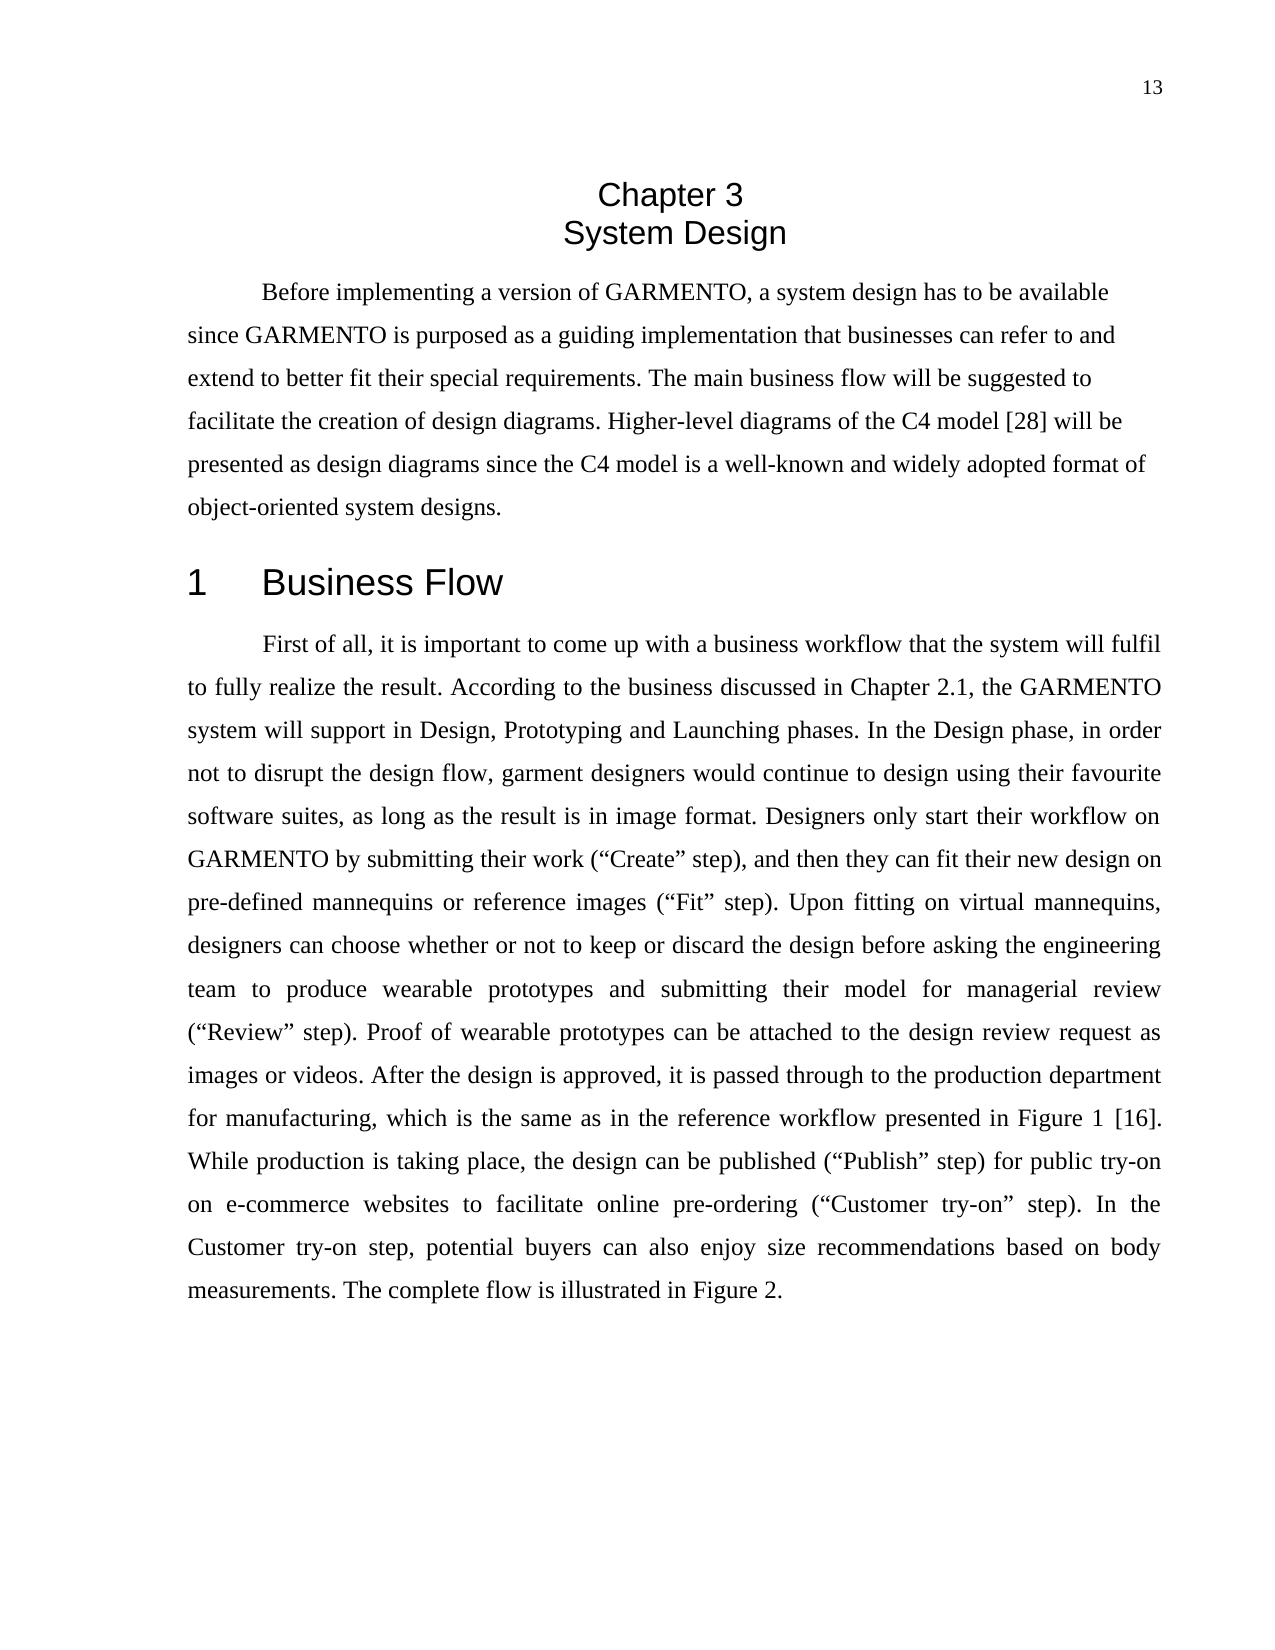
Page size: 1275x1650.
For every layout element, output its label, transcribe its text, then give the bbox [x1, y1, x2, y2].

text System Design [187, 175, 1162, 252]
subtitle Business Flow [186, 561, 1162, 604]
text First of all, it is important to come up with a business workflow that the system will fulfil to fully realize the result. According to the business discussed in Chapter 2.1, the GARMENTO system will support in Design, Prototyping and Launching phases. In the Design phase, in order not to disrupt the design flow, garment designers would continue to design using their favourite software suites, as long as the result is in image format. Designers only start their workflow on GARMENTO by submitting their work (“Create” step), and then they can fit their new design on pre-defined mannequins or reference images (“Fit” step). Upon fitting on virtual mannequins, designers can choose whether or not to keep or discard the design before asking the engineering team to produce wearable prototypes and submitting their model for managerial review (“Review” step). Proof of wearable prototypes can be attached to the design review request as images or videos. After the design is approved, it is passed through to the production department for manufacturing, which is the same as in the reference workflow presented in Figure 1 [16]. While production is taking place, the design can be published (“Publish” step) for public try-on on e-commerce websites to facilitate online pre-ordering (“Customer try-on” step). In the Customer try-on step, potential buyers can also enjoy size recommendations based on body measurements. The complete flow is illustrated in Figure 2. [187, 629, 1162, 1304]
text Before implementing a version of GARMENTO, a system design has to be available since GARMENTO is purposed as a guiding implementation that businesses can refer to and extend to better fit their special requirements. The main business flow will be suggested to facilitate the creation of design diagrams. Higher-level diagrams of the C4 model [28] will be presented as design diagrams since the C4 model is a well-known and widely adopted format of object-oriented system designs. [187, 277, 1162, 521]
